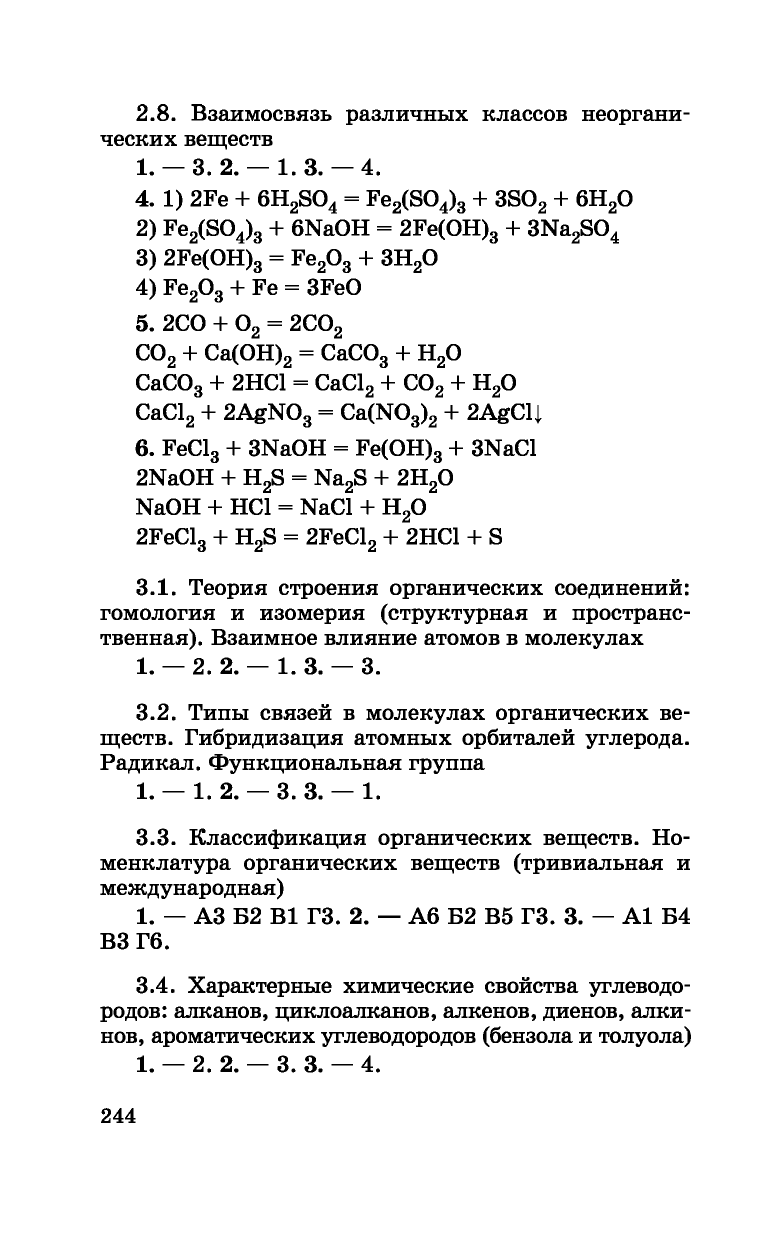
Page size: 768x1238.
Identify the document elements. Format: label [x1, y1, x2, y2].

picture [100, 104, 691, 1123]
